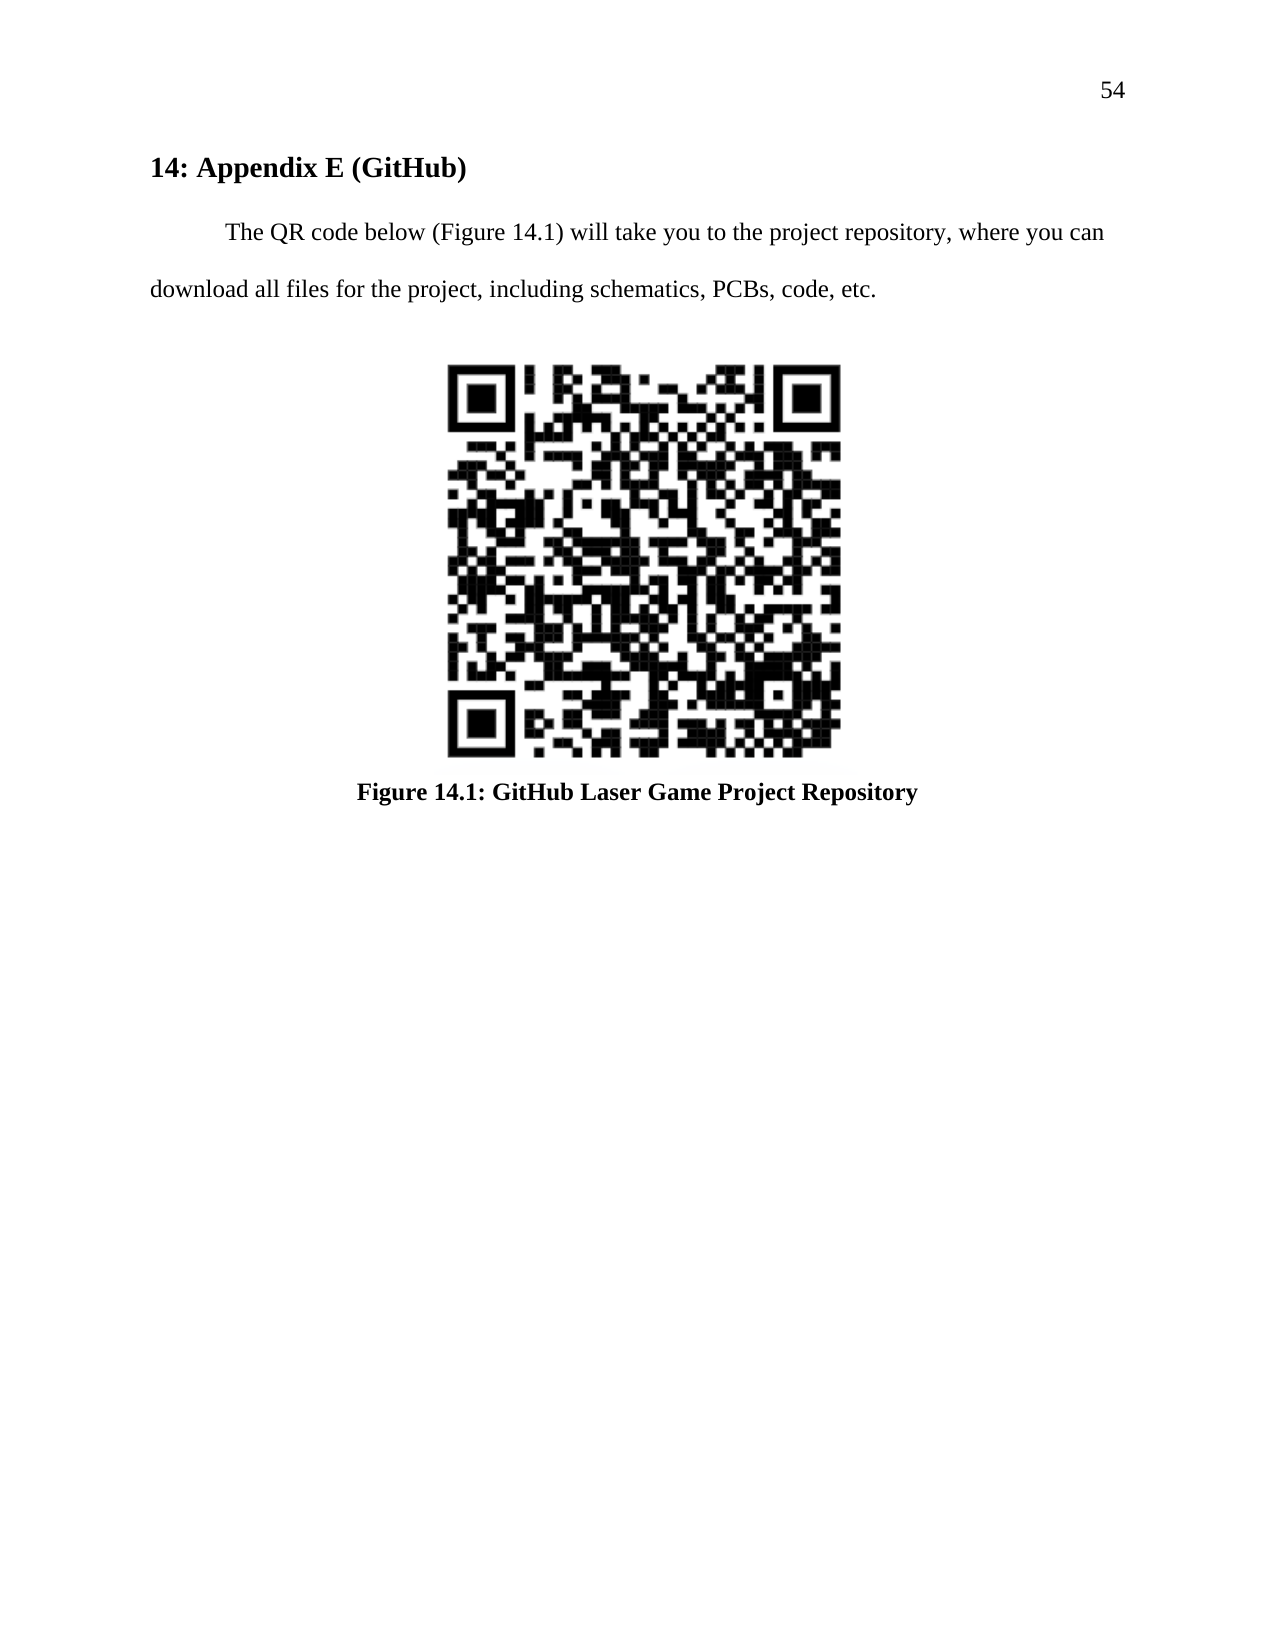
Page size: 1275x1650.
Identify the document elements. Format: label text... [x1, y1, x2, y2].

text The QR code below (Figure 14.1) will take you to the project repository, where you can download all files for the project, including schematics, PCBs, code, etc. [150, 217, 1125, 303]
subtitle Figure 14.1: GitHub Laser Game Project Repository [150, 777, 1125, 806]
subtitle 14: Appendix E (GitHub) [150, 150, 1125, 183]
picture [434, 351, 858, 775]
